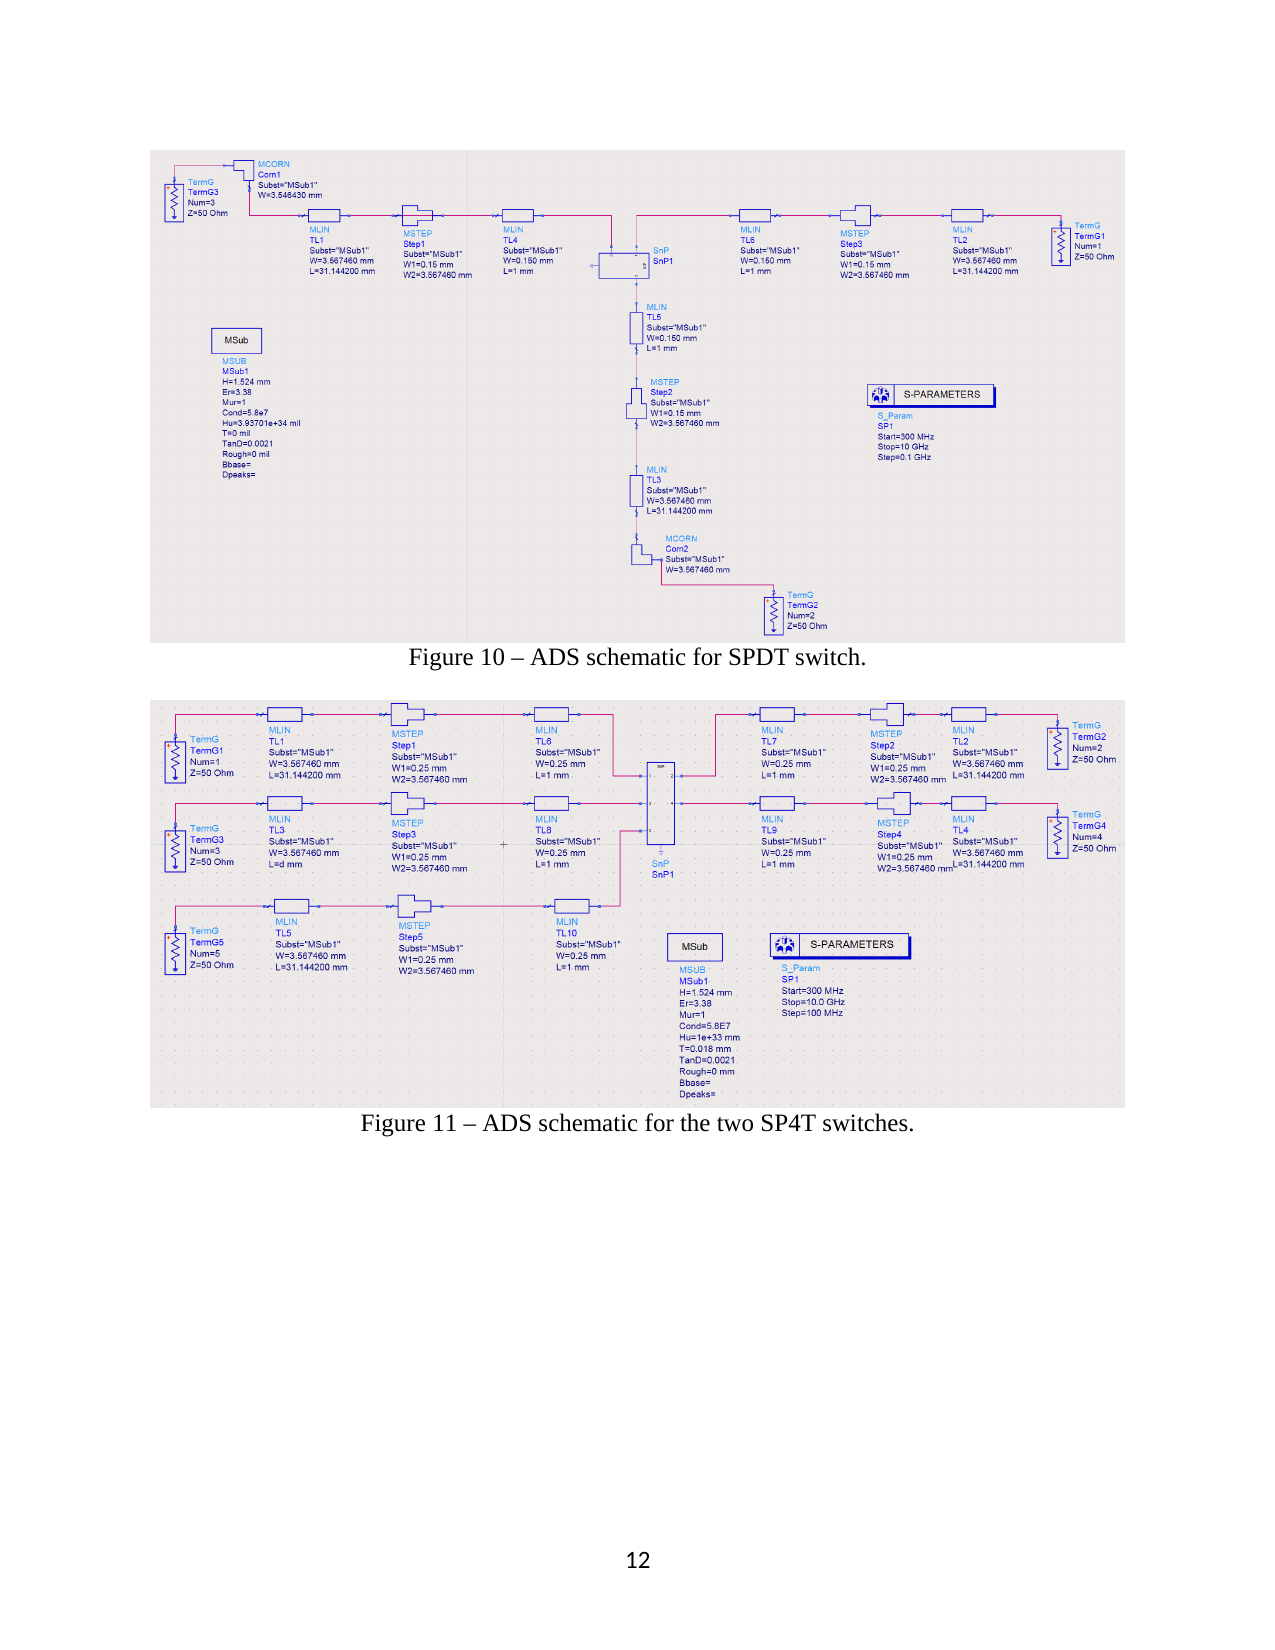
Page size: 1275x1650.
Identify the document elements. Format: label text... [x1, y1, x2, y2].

picture [150, 700, 1125, 1108]
picture [150, 150, 1125, 643]
text Figure 10 – ADS schematic for SPDT switch. [150, 643, 1125, 671]
text Figure 11 – ADS schematic for the two SP4T switches. [150, 1108, 1125, 1137]
